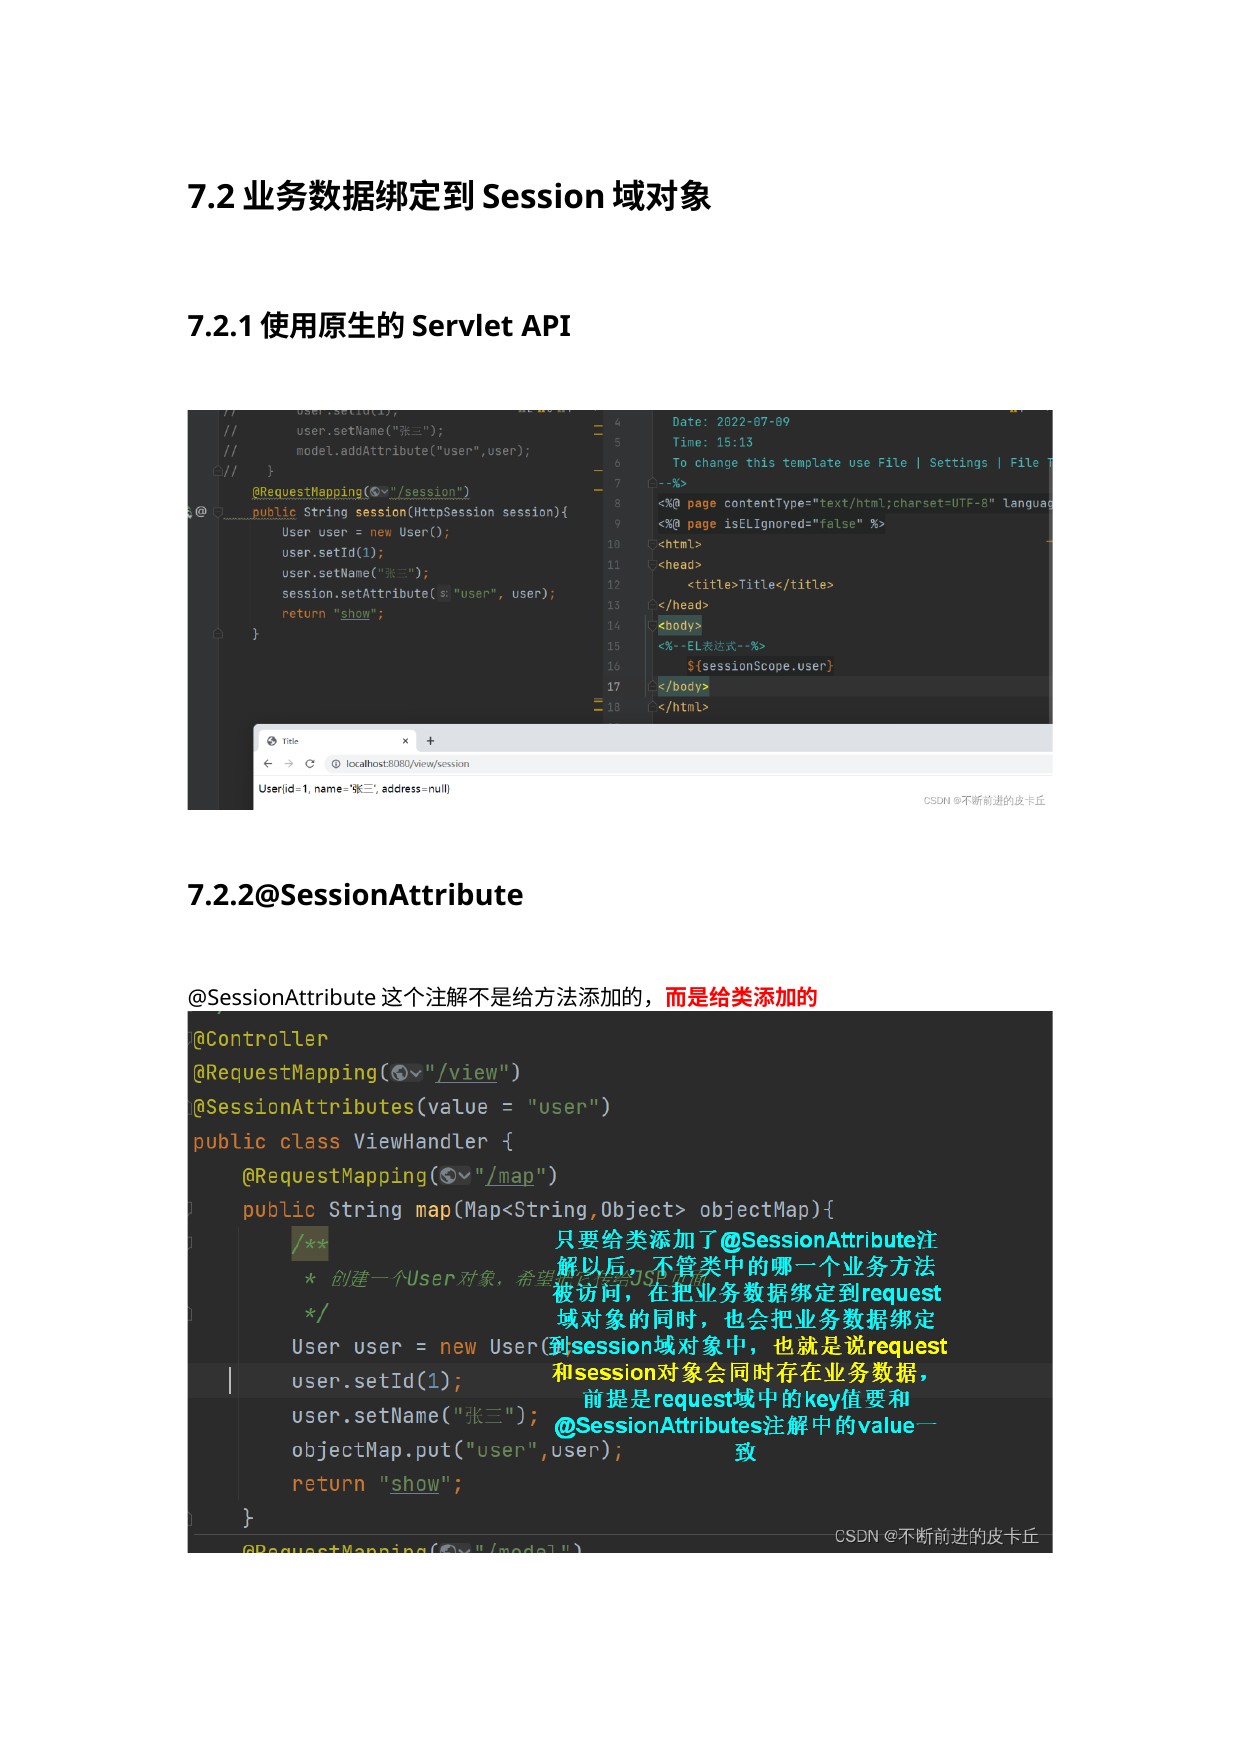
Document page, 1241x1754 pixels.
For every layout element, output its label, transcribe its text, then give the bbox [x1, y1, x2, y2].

picture [187, 1011, 1053, 1553]
subtitle 7.2.1使用原生的Servlet API [187, 291, 1053, 356]
subtitle 7.2.2@SessionAttribute [187, 862, 1053, 927]
subtitle 7.2业务数据绑定到Session域对象 [187, 162, 1053, 227]
picture [187, 410, 1053, 810]
text @SessionAttribute这个注解不是给方法添加的，而是给类添加的 [187, 979, 1053, 1011]
